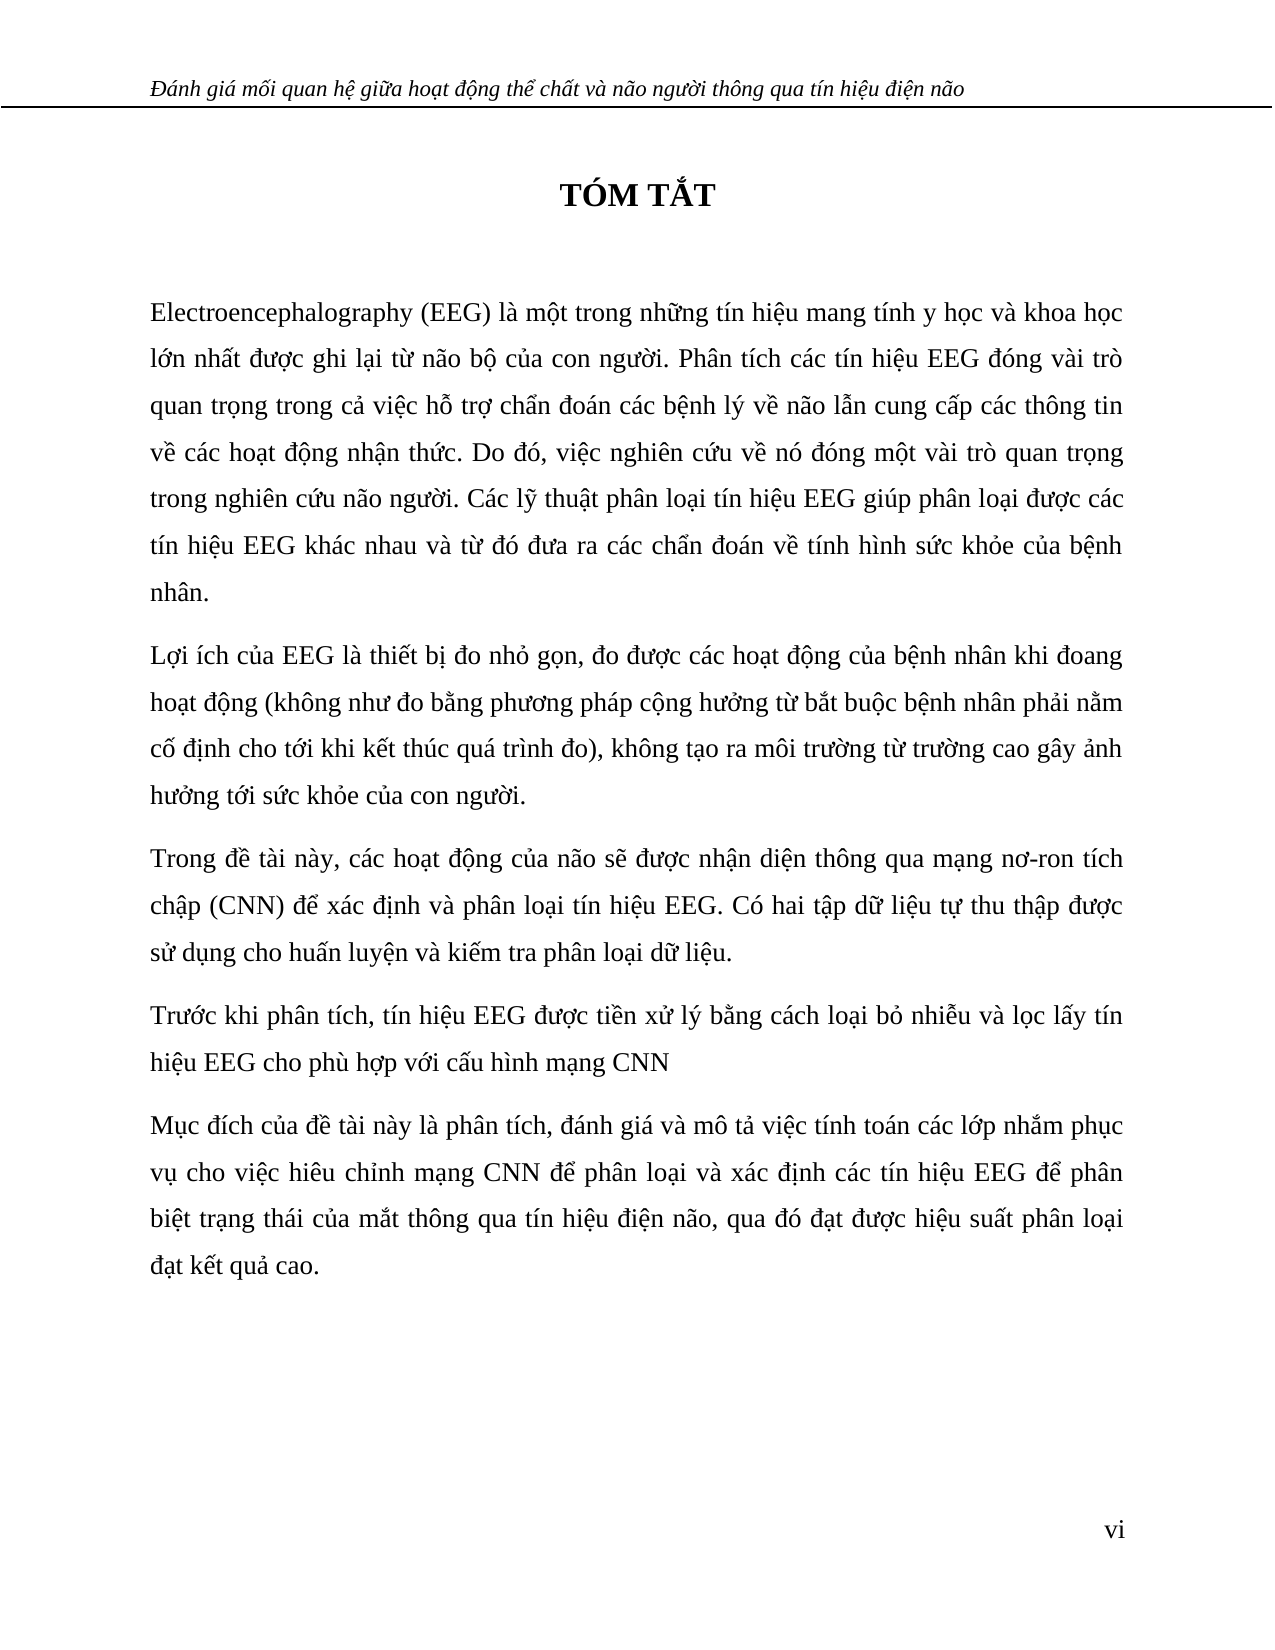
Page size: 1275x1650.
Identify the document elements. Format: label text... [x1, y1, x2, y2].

text Trong đề tài này, các hoạt động của não sẽ được nhận diện thông qua mạng nơ-ron tích chập (CNN) để xác định và phân loại tín hiệu EEG. Có hai tập dữ liệu tự thu thập được sử dụng cho huấn luyện và kiếm tra phân loại dữ liệu. [150, 842, 1125, 967]
text Lợi ích của EEG là thiết bị đo nhỏ gọn, đo được các hoạt động của bệnh nhân khi đoang hoạt động (không như đo bằng phương pháp cộng hưởng từ bắt buộc bệnh nhân phải nằm cố định cho tới khi kết thúc quá trình đo), không tạo ra môi trường từ trường cao gây ảnh hưởng tới sức khỏe của con người. [150, 639, 1125, 810]
text Trước khi phân tích, tín hiệu EEG được tiền xử lý bằng cách loại bỏ nhiễu và lọc lấy tín hiệu EEG cho phù hợp với cấu hình mạng CNN [150, 999, 1125, 1077]
text Mục đích của đề tài này là phân tích, đánh giá và mô tả việc tính toán các lớp nhắm phục vụ cho việc hiêu chỉnh mạng CNN để phân loại và xác định các tín hiệu EEG để phân biệt trạng thái của mắt thông qua tín hiệu điện não, qua đó đạt được hiệu suất phân loại đạt kết quả cao. [150, 1109, 1125, 1280]
text Electroencephalography (EEG) là một trong những tín hiệu mang tính y học và khoa học lớn nhất được ghi lại từ não bộ của con người. Phân tích các tín hiệu EEG đóng vài trò quan trọng trong cả việc hỗ trợ chẩn đoán các bệnh lý về não lẫn cung cấp các thông tin về các hoạt động nhận thức. Do đó, việc nghiên cứu về nó đóng một vài trò quan trọng trong nghiên cứu não người. Các lỹ thuật phân loại tín hiệu EEG giúp phân loại được các tín hiệu EEG khác nhau và từ đó đưa ra các chẩn đoán về tính hình sức khỏe của bệnh nhân. [150, 296, 1125, 607]
subtitle TÓM TẮT [150, 175, 1125, 213]
